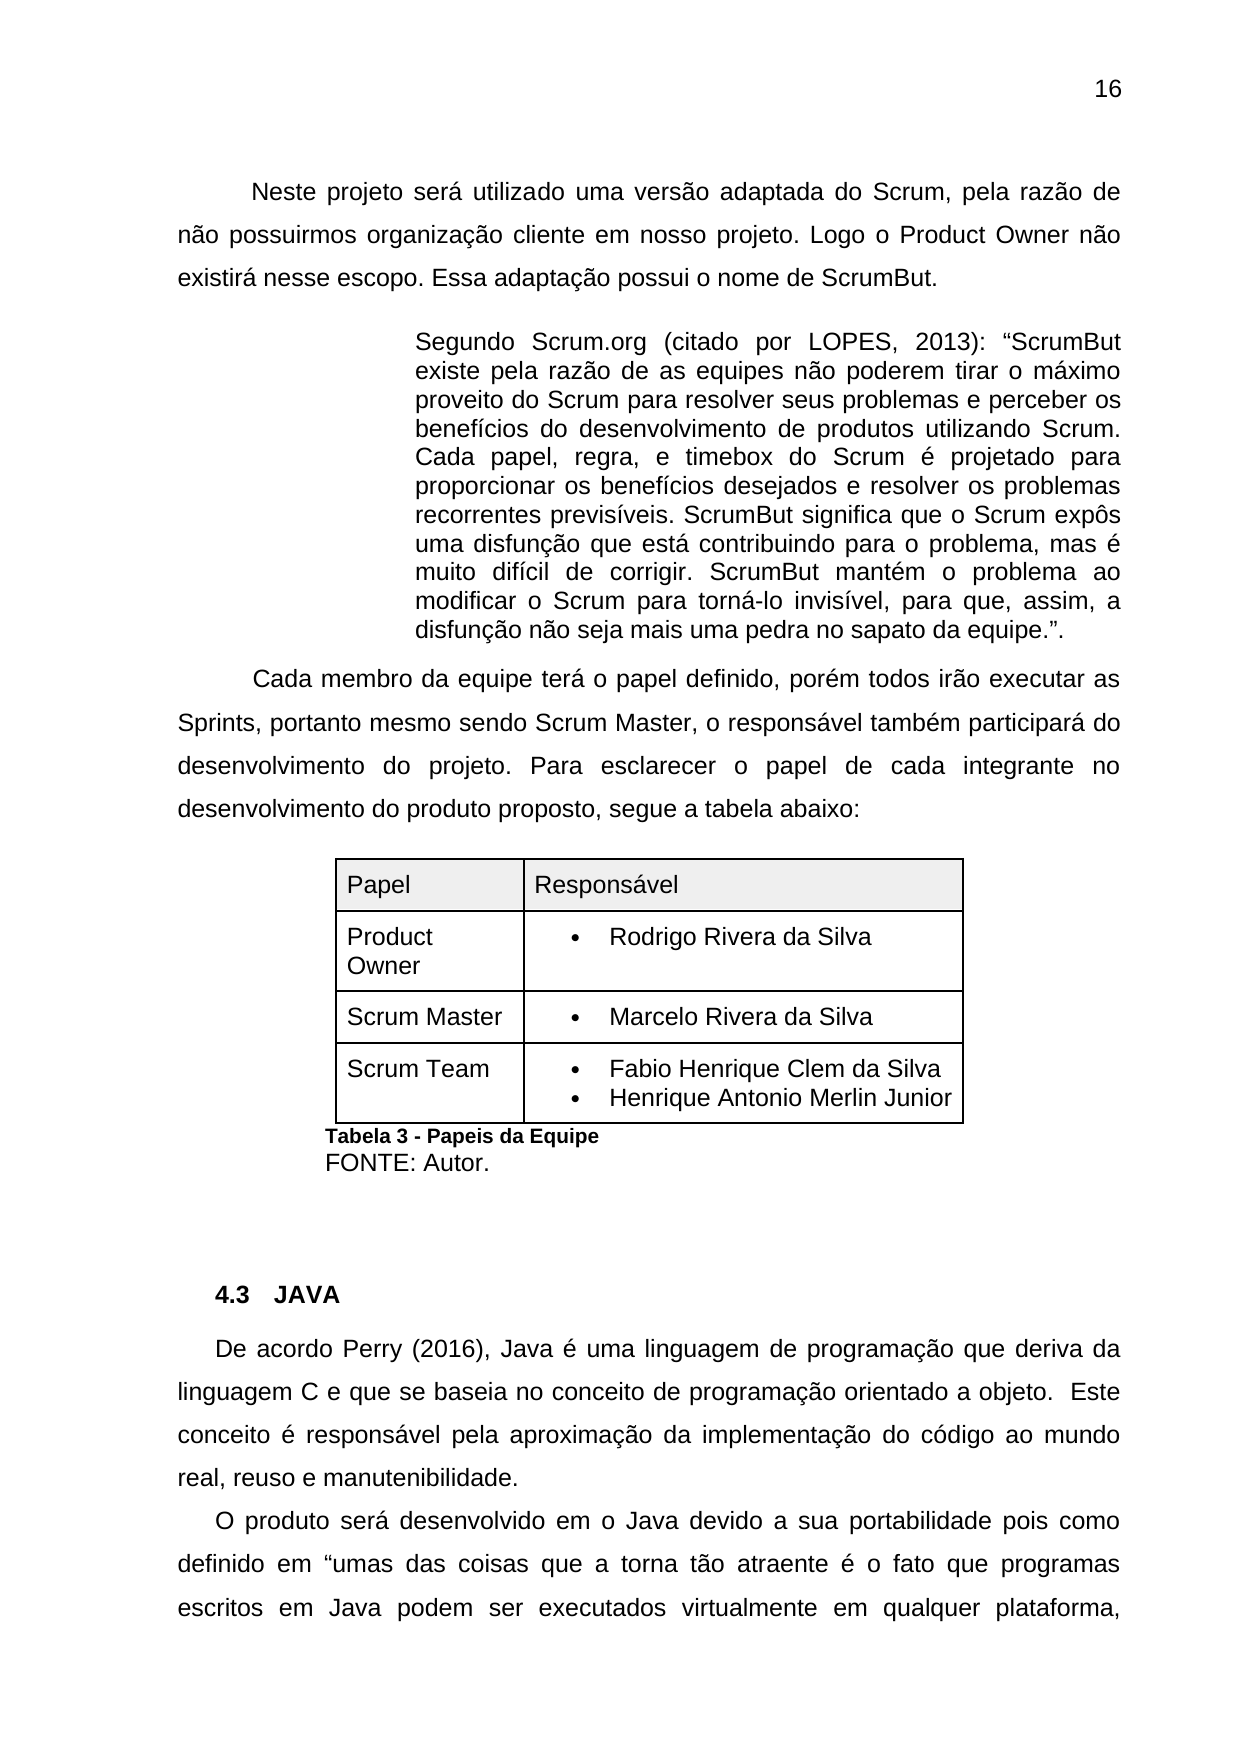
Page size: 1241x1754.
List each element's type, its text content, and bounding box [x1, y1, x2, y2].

table_cell Product Owner [337, 912, 523, 990]
subtitle JAVA [215, 1280, 1122, 1309]
table_cell Rodrigo Rivera da Silva [525, 912, 962, 990]
text Segundo Scrum.org (citado por LOPES, 2013): “ScrumBut existe pela razão de as equipes não poderem tirar o máximo proveito do Scrum para resolver seus problemas e perceber os benefícios do desenvolvimento de produtos utilizando Scrum. Cada papel, regra, e timebox do Scrum é projetado para proporcionar os benefícios desejados e resolver os problemas recorrentes previsíveis. ScrumBut significa que o Scrum expôs uma disfunção que está contribuindo para o problema, mas é muito difícil de corrigir. ScrumBut mantém o problema ao modificar o Scrum para torná-lo invisível, para que, assim, a disfunção não seja mais uma pedra no sapato da equipe.”. [415, 327, 1122, 644]
table_cell Scrum Master [337, 992, 523, 1042]
table_cell Scrum Team [337, 1044, 523, 1122]
text Cada membro da equipe terá o papel definido, porém todos irão executar as Sprints, portanto mesmo sendo Scrum Master, o responsável também participará do desenvolvimento do projeto. Para esclarecer o papel de cada integrante no desenvolvimento do produto proposto, segue a tabela abaixo: [177, 664, 1122, 823]
table_header Responsável [525, 860, 962, 909]
table_cell Fabio Henrique Clem da Silva Henrique Antonio Merlin Junior [525, 1044, 962, 1122]
text De acordo Perry (2016), Java é uma linguagem de programação que deriva da linguagem C e que se baseia no conceito de programação orientado a objeto. Este conceito é responsável pela aproximação da implementação do código ao mundo real, reuso e manutenibilidade. [177, 1334, 1122, 1492]
table_header Papel [337, 860, 523, 909]
text FONTE: Autor. [325, 1148, 1122, 1177]
text Tabela 3 - Papeis da Equipe [325, 1124, 1122, 1148]
text Neste projeto será utilizado uma versão adaptada do Scrum, pela razão de não possuirmos organização cliente em nosso projeto. Logo o Product Owner não existirá nesse escopo. Essa adaptação possui o nome de ScrumBut. [177, 177, 1122, 292]
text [177, 1506, 1122, 1621]
table_cell Marcelo Rivera da Silva [525, 992, 962, 1042]
